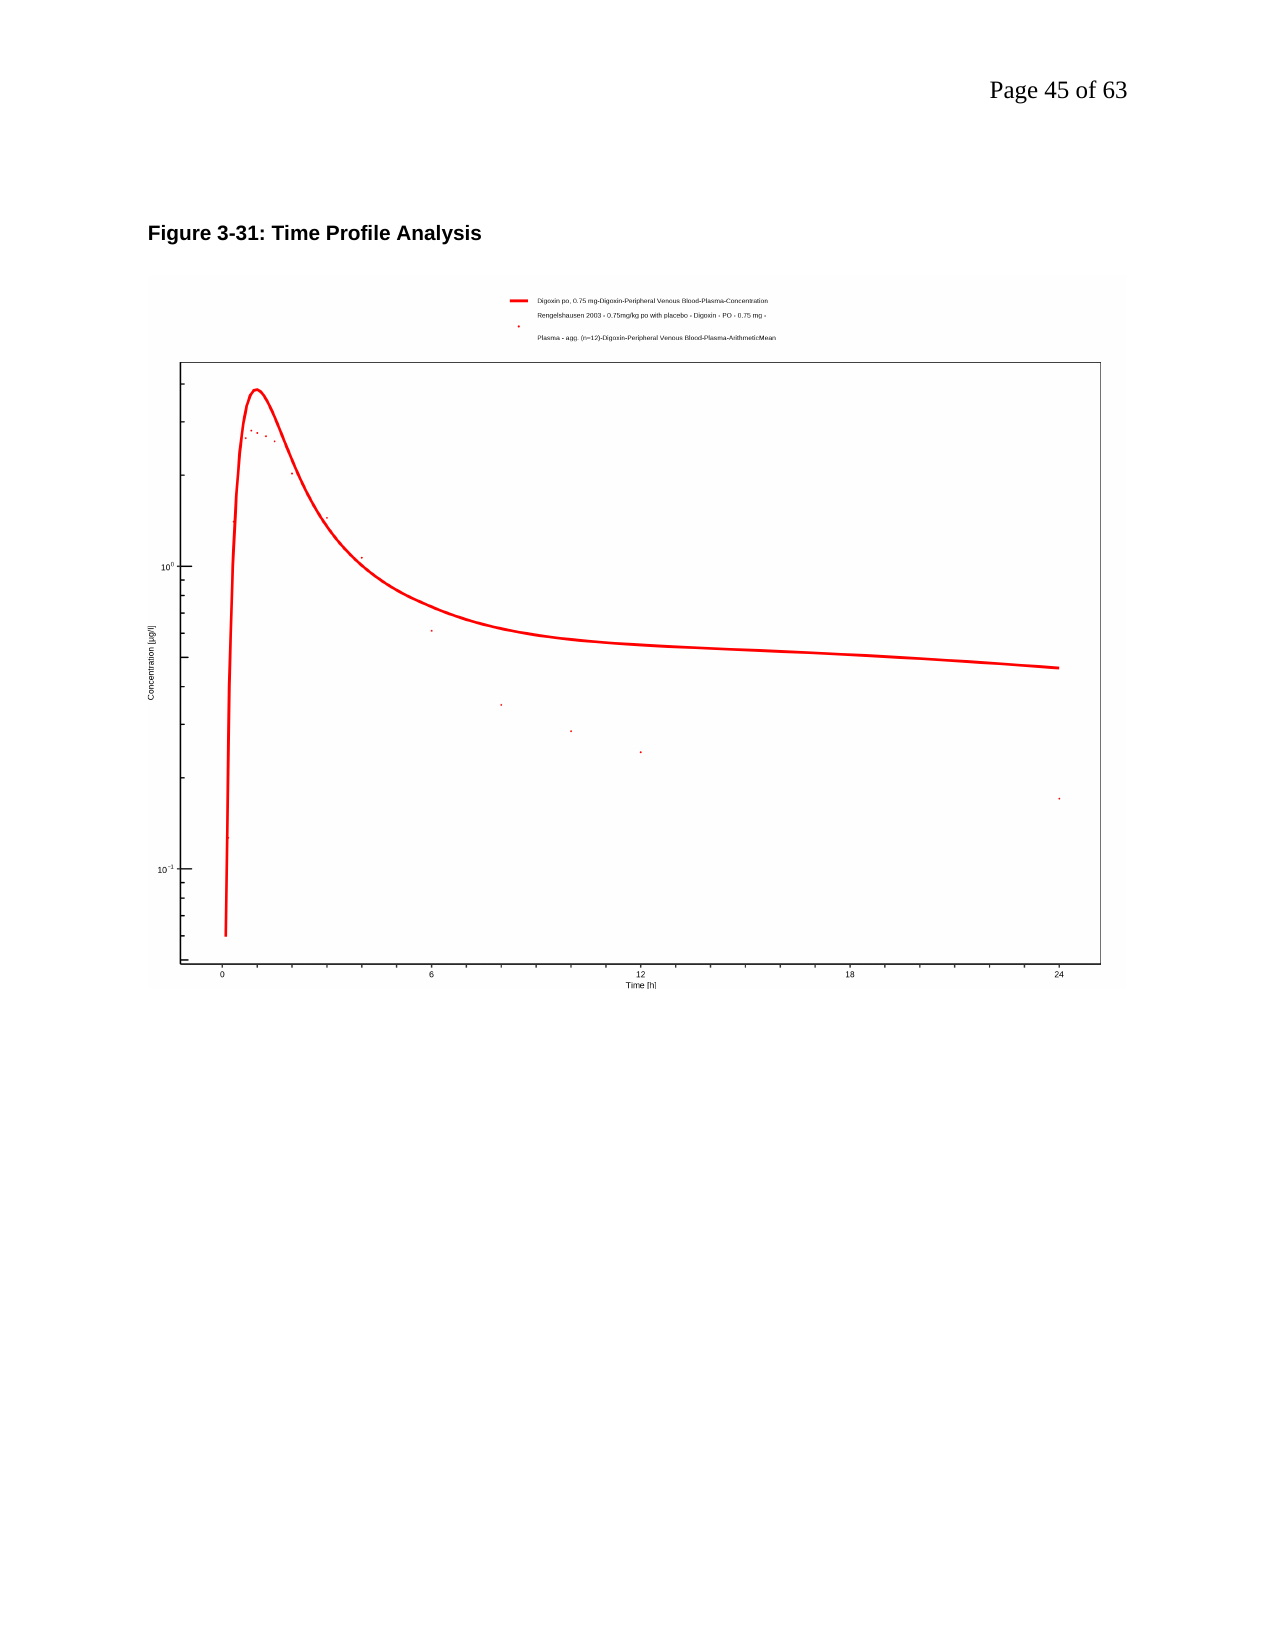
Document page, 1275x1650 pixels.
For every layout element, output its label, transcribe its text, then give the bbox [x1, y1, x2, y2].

picture [147, 275, 1127, 989]
text Figure 3-31: Time Profile Analysis [148, 221, 1127, 245]
